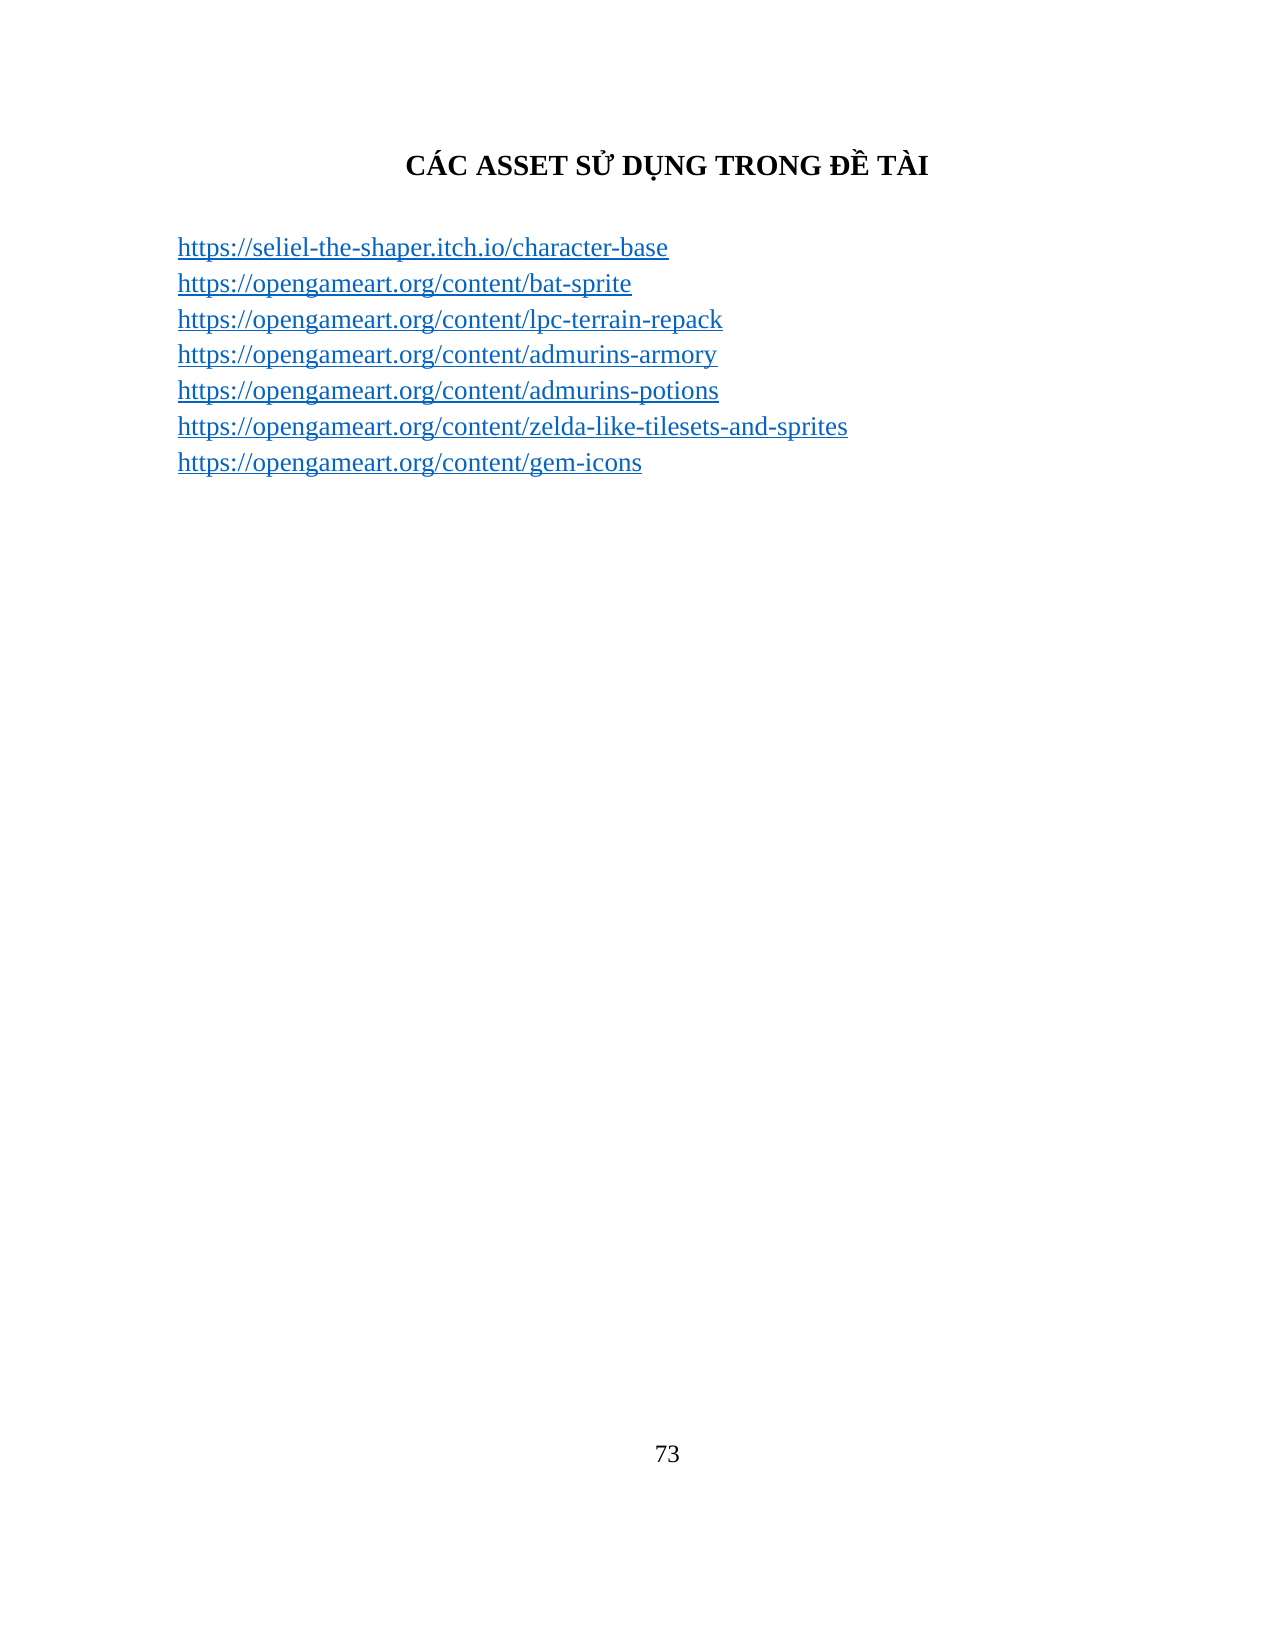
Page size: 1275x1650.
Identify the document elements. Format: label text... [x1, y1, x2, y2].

text https://opengameart.org/content/lpc-terrain-repack [177, 303, 1157, 334]
text https://opengameart.org/content/zelda-like-tilesets-and-sprites [177, 410, 1157, 441]
text https://opengameart.org/content/admurins-potions [177, 374, 1157, 405]
subtitle CÁC ASSET SỬ DỤNG TRONG ĐỀ TÀI [177, 148, 1157, 181]
text https://seliel-the-shaper.itch.io/character-base [177, 231, 1157, 262]
text https://opengameart.org/content/gem-icons [177, 446, 1157, 477]
text https://opengameart.org/content/bat-sprite [177, 267, 1157, 298]
text https://opengameart.org/content/admurins-armory [177, 338, 1157, 369]
